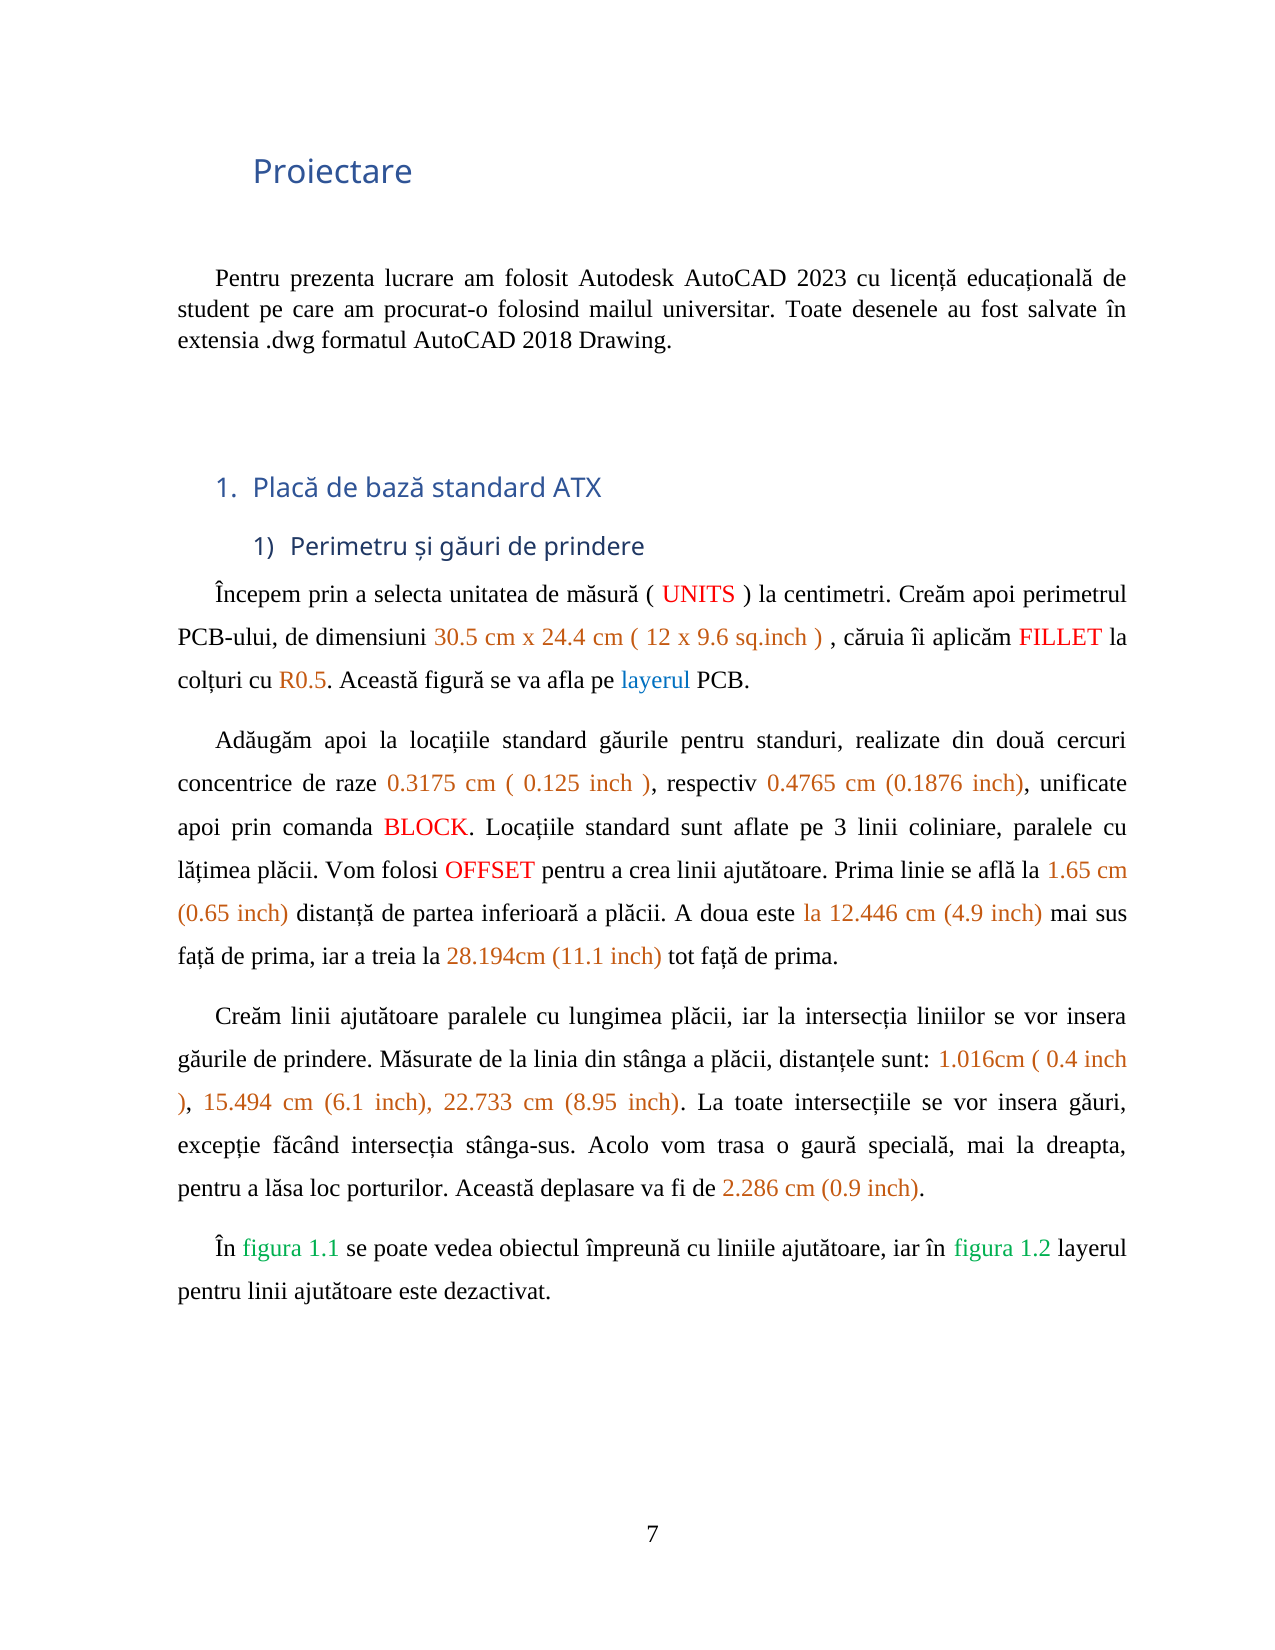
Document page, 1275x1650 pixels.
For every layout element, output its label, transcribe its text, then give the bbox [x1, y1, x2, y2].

subtitle Placă de bază standard ATX [215, 469, 1127, 506]
subtitle Proiectare [252, 148, 1127, 193]
text În figura 1.1 se poate vedea obiectul împreună cu liniile ajutătoare, iar în figura 1.2 layerul pentru linii ajutătoare este dezactivat. [177, 1233, 1127, 1305]
text Începem prin a selecta unitatea de măsură ( UNITS ) la centimetri. Creăm apoi perimetrul PCB-ului, de dimensiuni 30.5 cm x 24.4 cm ( 12 x 9.6 sq.inch ) , căruia îi aplicăm FILLET la colțuri cu R0.5. Această figură se va afla pe layerul PCB. [177, 579, 1127, 694]
text Creăm linii ajutătoare paralele cu lungimea plăcii, iar la intersecția liniilor se vor insera găurile de prindere. Măsurate de la linia din stânga a plăcii, distanțele sunt: 1.016cm ( 0.4 inch ), 15.494 cm (6.1 inch), 22.733 cm (8.95 inch). La toate intersecțiile se vor insera găuri, excepție făcând intersecția stânga-sus. Acolo vom trasa o gaură specială, mai la dreapta, pentru a lăsa loc porturilor. Această deplasare va fi de 2.286 cm (0.9 inch). [177, 1001, 1127, 1202]
subtitle Perimetru și găuri de prindere [252, 528, 1127, 562]
text Adăugăm apoi la locațiile standard găurile pentru standuri, realizate din două cercuri concentrice de raze 0.3175 cm ( 0.125 inch ), respectiv 0.4765 cm (0.1876 inch), unificate apoi prin comanda BLOCK. Locațiile standard sunt aflate pe 3 linii coliniare, paralele cu lățimea plăcii. Vom folosi OFFSET pentru a crea linii ajutătoare. Prima linie se află la 1.65 cm (0.65 inch) distanță de partea inferioară a plăcii. A doua este la 12.446 cm (4.9 inch) mai sus față de prima, iar a treia la 28.194cm (11.1 inch) tot față de prima. [177, 725, 1127, 970]
text Pentru prezenta lucrare am folosit Autodesk AutoCAD 2023 cu licență educațională de student pe care am procurat-o folosind mailul universitar. Toate desenele au fost salvate în extensia .dwg formatul AutoCAD 2018 Drawing. [177, 263, 1127, 354]
